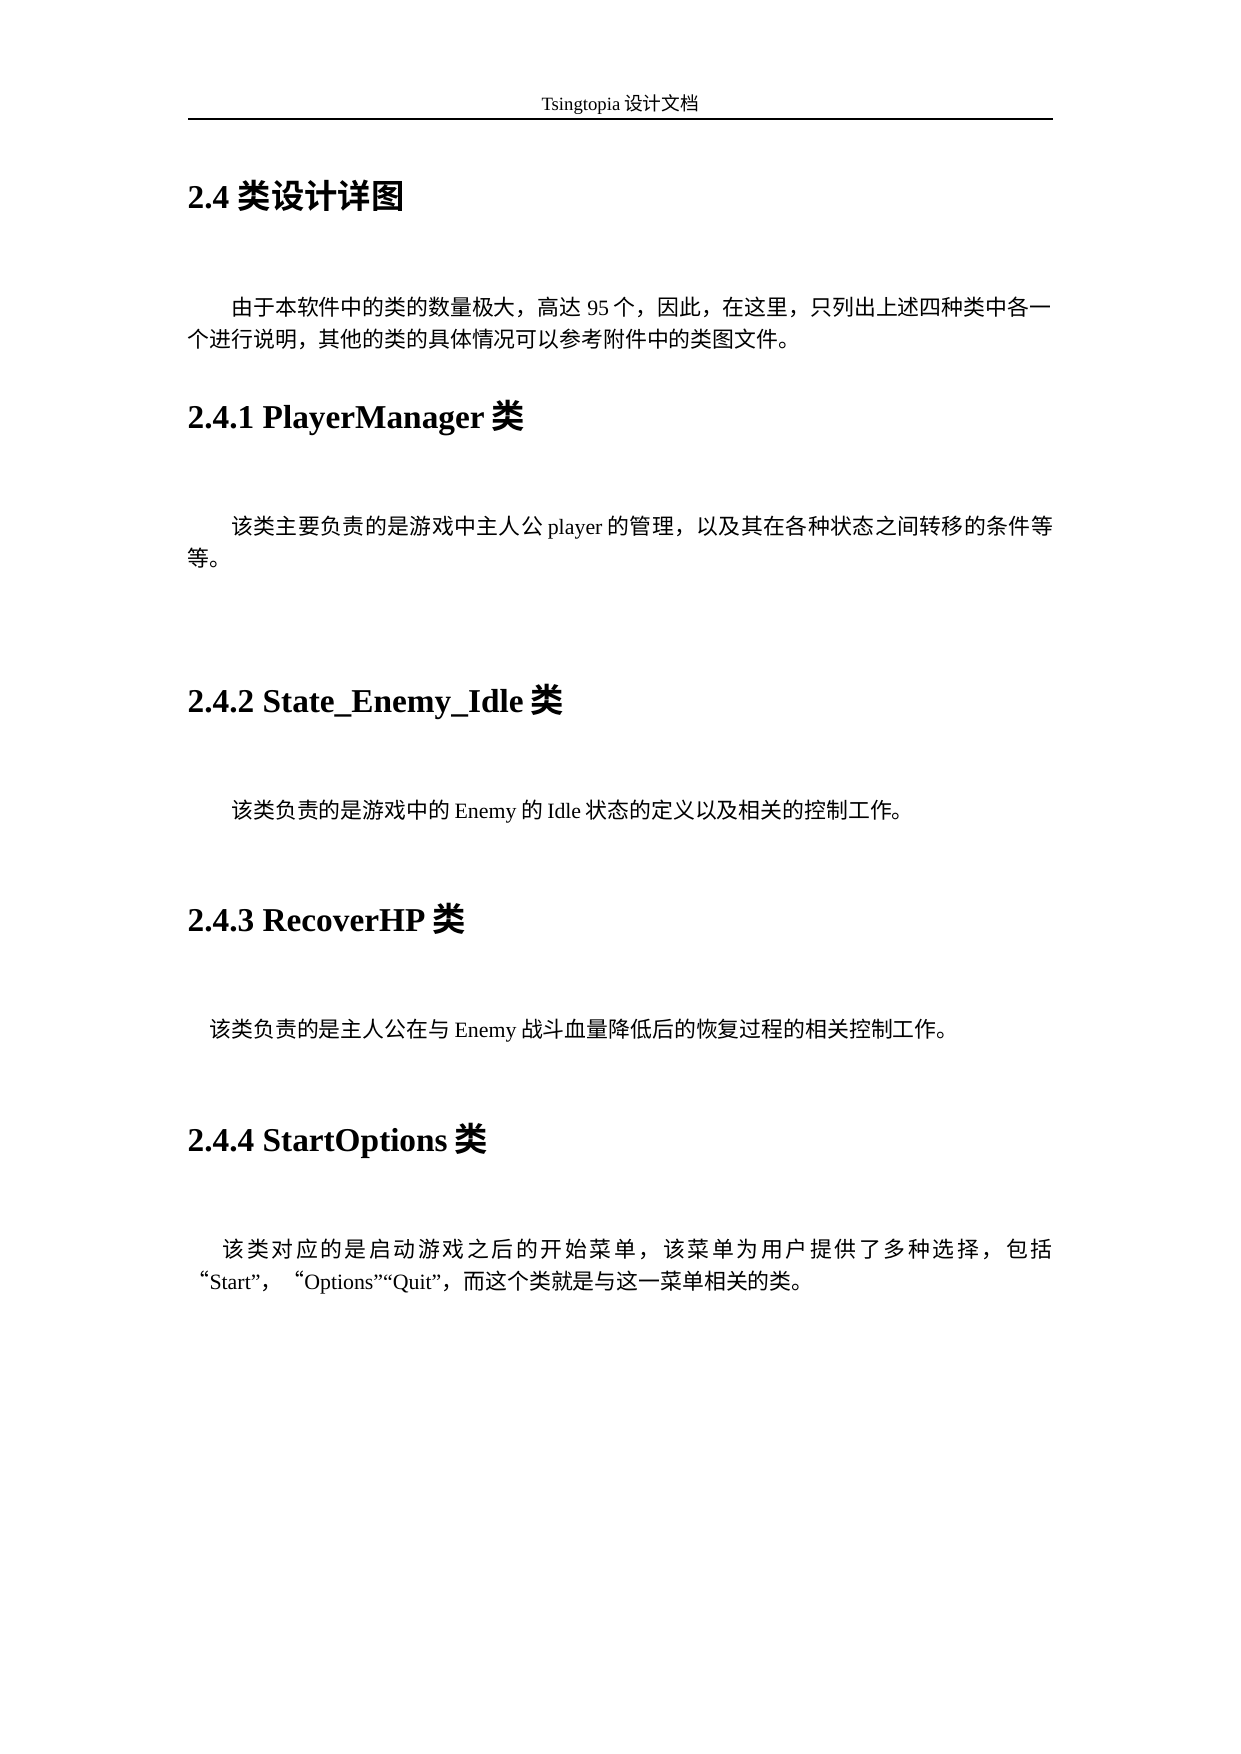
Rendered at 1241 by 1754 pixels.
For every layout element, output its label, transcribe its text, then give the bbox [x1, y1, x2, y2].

text 该类对应的是启动游戏之后的开始菜单，该菜单为用户提供了多种选择，包括“Start”，“Options”“Quit”，而这个类就是与这一菜单相关的类。 [187, 1231, 1053, 1296]
text 该类负责的是主人公在与Enemy战斗血量降低后的恢复过程的相关控制工作。 [187, 1012, 1053, 1044]
text 该类负责的是游戏中的Enemy的Idle状态的定义以及相关的控制工作。 [187, 793, 1053, 825]
subtitle 2.4.1 PlayerManager类 [187, 381, 1053, 446]
subtitle 2.4.2 State_Enemy_Idle类 [187, 666, 1053, 731]
text 该类主要负责的是游戏中主人公player的管理，以及其在各种状态之间转移的条件等等。 [187, 508, 1053, 573]
subtitle 2.4.3 RecoverHP类 [187, 885, 1053, 950]
subtitle 2.4 类设计详图 [187, 162, 1053, 227]
text 由于本软件中的类的数量极大，高达95个，因此，在这里，只列出上述四种类中各一个进行说明，其他的类的具体情况可以参考附件中的类图文件。 [187, 289, 1053, 354]
subtitle 2.4.4 StartOptions类 [187, 1104, 1053, 1169]
